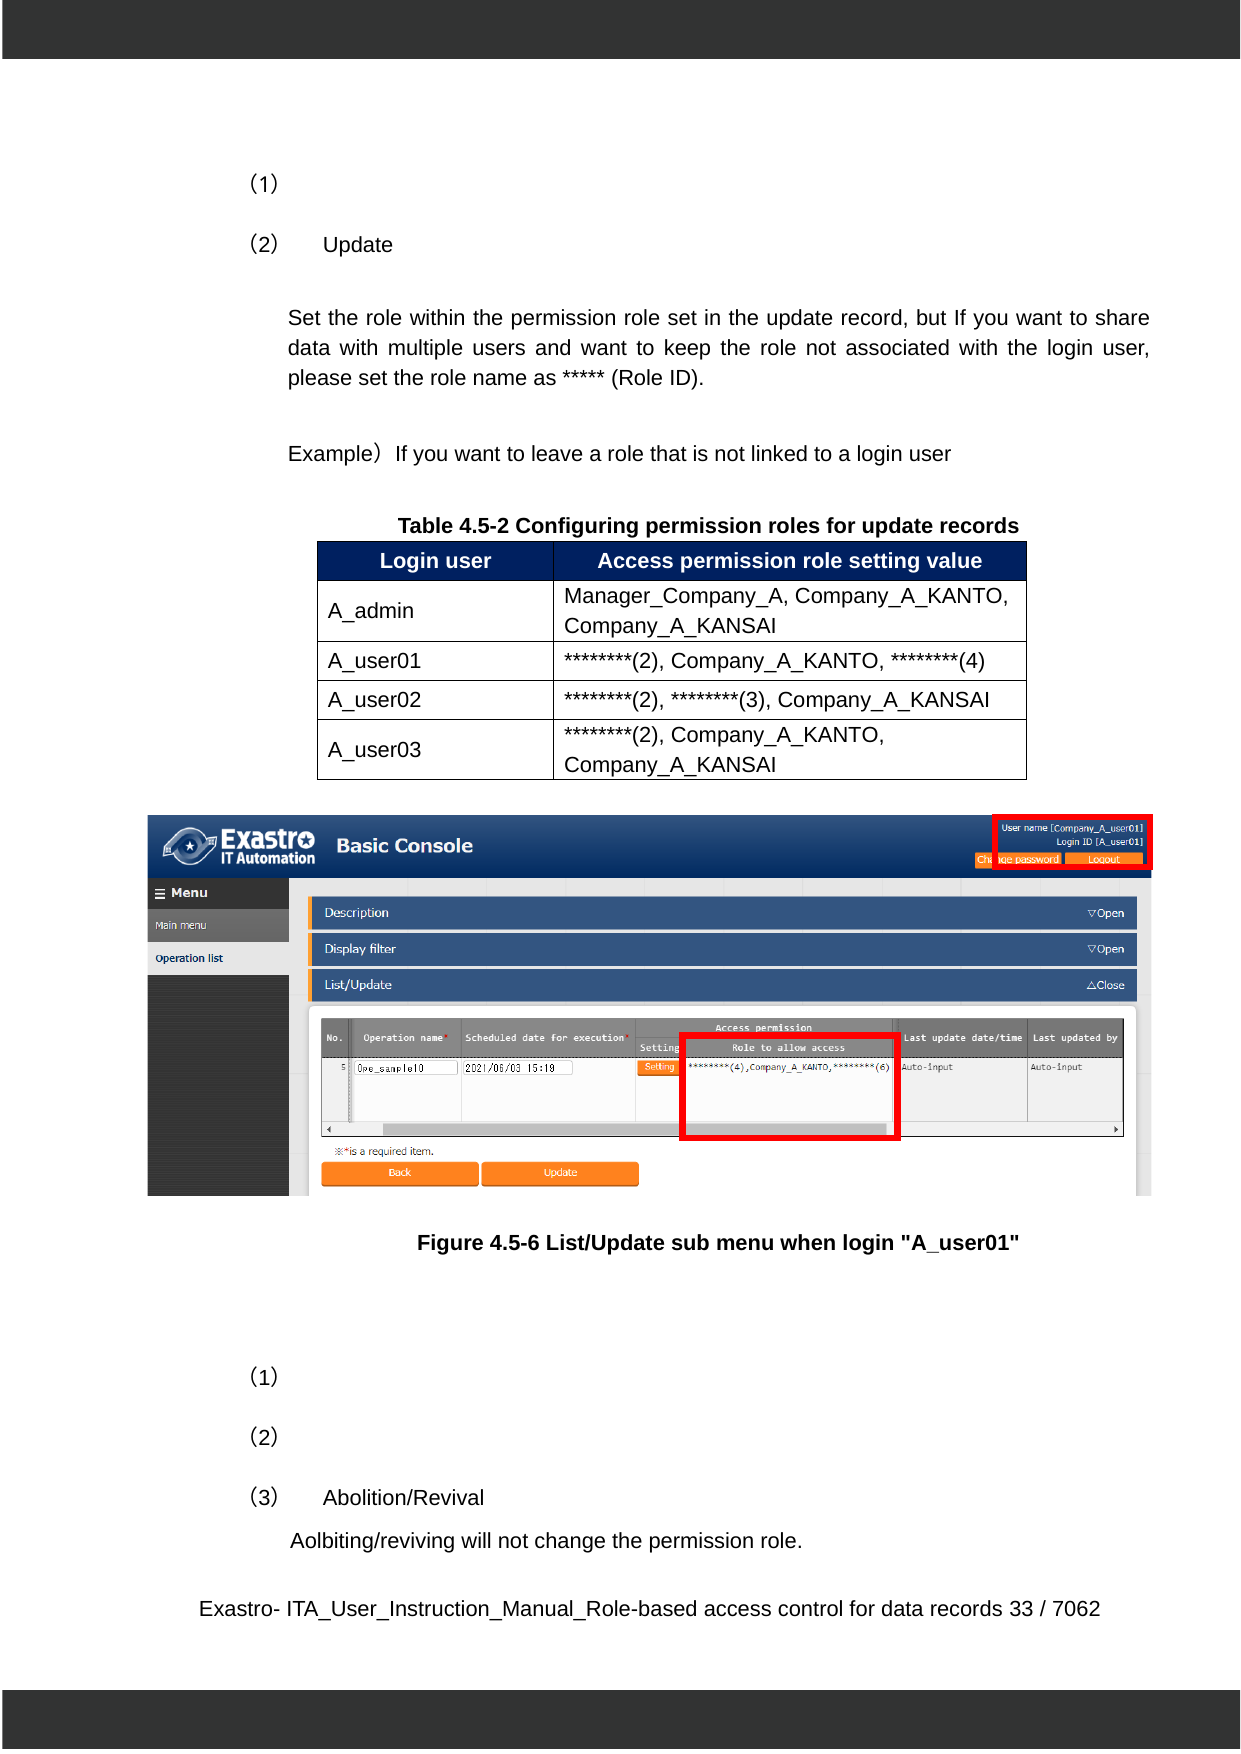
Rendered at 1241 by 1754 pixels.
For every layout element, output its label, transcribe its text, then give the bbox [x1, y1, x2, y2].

list Table 4.5-2 Configuring permission roles for update records [266, 511, 1152, 541]
table_header Access permission role setting value [554, 542, 1026, 580]
list Set the role within the permission role set in the update record, but If you want to share data with multiple users and want to keep the role not associated with the login user, please set the role name as ***** (Role ID). [288, 303, 1152, 392]
table_header Login user [318, 542, 553, 580]
list Update [236, 213, 1152, 273]
table_cell A_user01 [318, 642, 553, 680]
table_cell ********(2), Company_A_KANTO, ********(4) [554, 642, 1026, 680]
table_cell A_user03 [318, 720, 553, 779]
list Aolbiting/reviving will not change the permission role. [235, 1525, 1152, 1555]
picture [998, 820, 1147, 864]
table_cell ********(2), Company_A_KANTO, Company_A_KANSAI [554, 720, 1026, 779]
list Figure 4.5-6 List/Update sub menu when login "A_user01" [279, 1227, 1152, 1257]
picture [2, 1690, 1241, 1749]
picture [2, 0, 1241, 59]
table_cell A_admin [318, 581, 553, 641]
list Abolition/Revival [236, 1466, 1152, 1525]
table_cell Manager_Company_A, Company_A_KANTO, Company_A_KANSAI [554, 581, 1026, 641]
table_cell A_user02 [318, 681, 553, 719]
picture [147, 815, 1152, 1196]
list Example）If you want to leave a role that is not linked to a login user [288, 422, 1152, 481]
table_cell ********(2), ********(3), Company_A_KANSAI [554, 681, 1026, 719]
